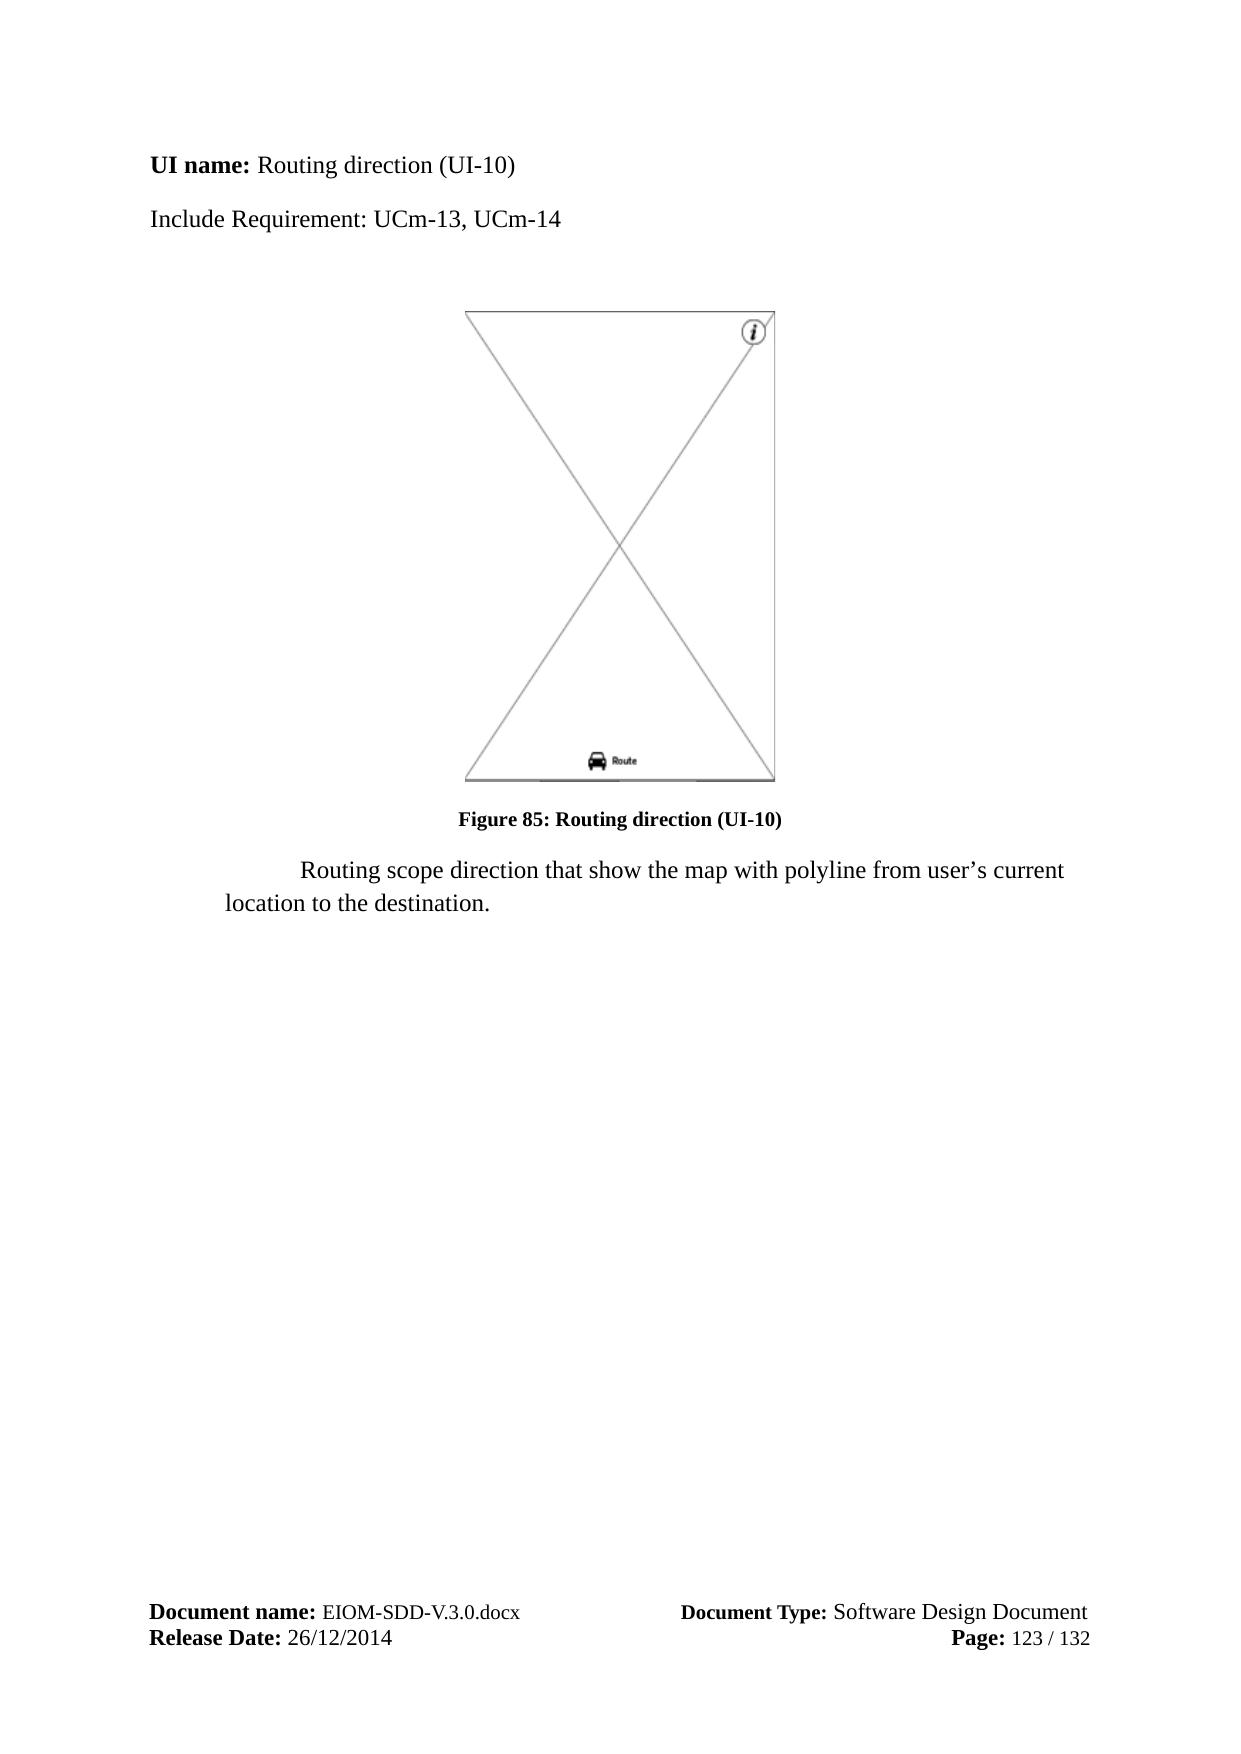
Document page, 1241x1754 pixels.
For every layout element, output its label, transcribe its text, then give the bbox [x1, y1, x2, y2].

text Figure 85: Routing direction (UI-10) [150, 807, 1090, 831]
text Include Requirement: UCm-13, UCm-14 [150, 204, 1090, 233]
text Routing scope direction that show the map with polyline from user’s current location to the destination. [225, 855, 1090, 917]
picture [465, 311, 775, 782]
text UI name: Routing direction (UI-10) [150, 150, 1090, 179]
